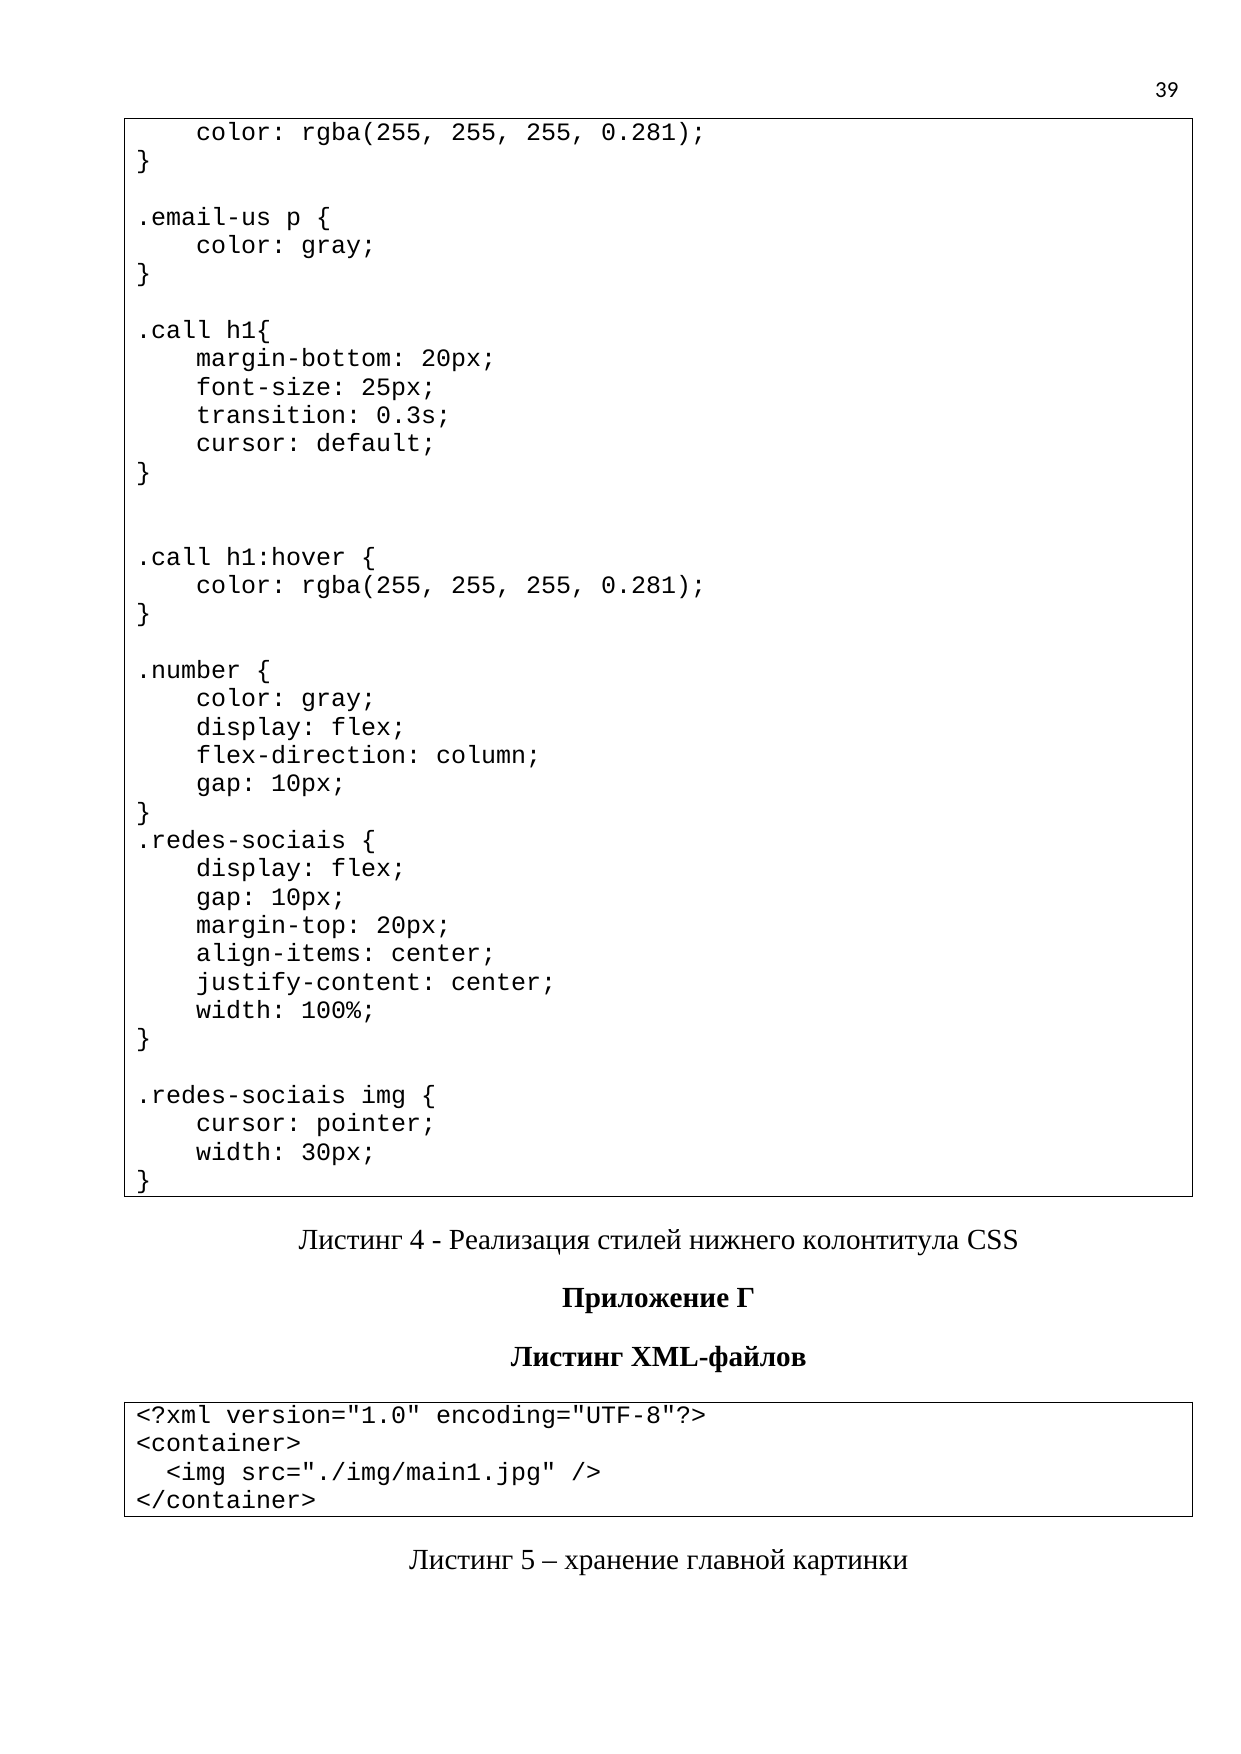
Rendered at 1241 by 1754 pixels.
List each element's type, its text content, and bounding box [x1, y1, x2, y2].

text Листинг XML-файлов [136, 1339, 1181, 1372]
table_header <?xml version="1.0" encoding="UTF-8"?> <container> <img src="./img/main1.jpg" /> </container> [125, 1403, 1192, 1516]
subtitle Приложение Г [136, 1280, 1181, 1314]
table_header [125, 119, 1192, 1196]
text Листинг 5 – хранение главной картинки [136, 1542, 1181, 1576]
text Листинг 4 - Реализация стилей нижнего колонтитула CSS [136, 1222, 1181, 1255]
